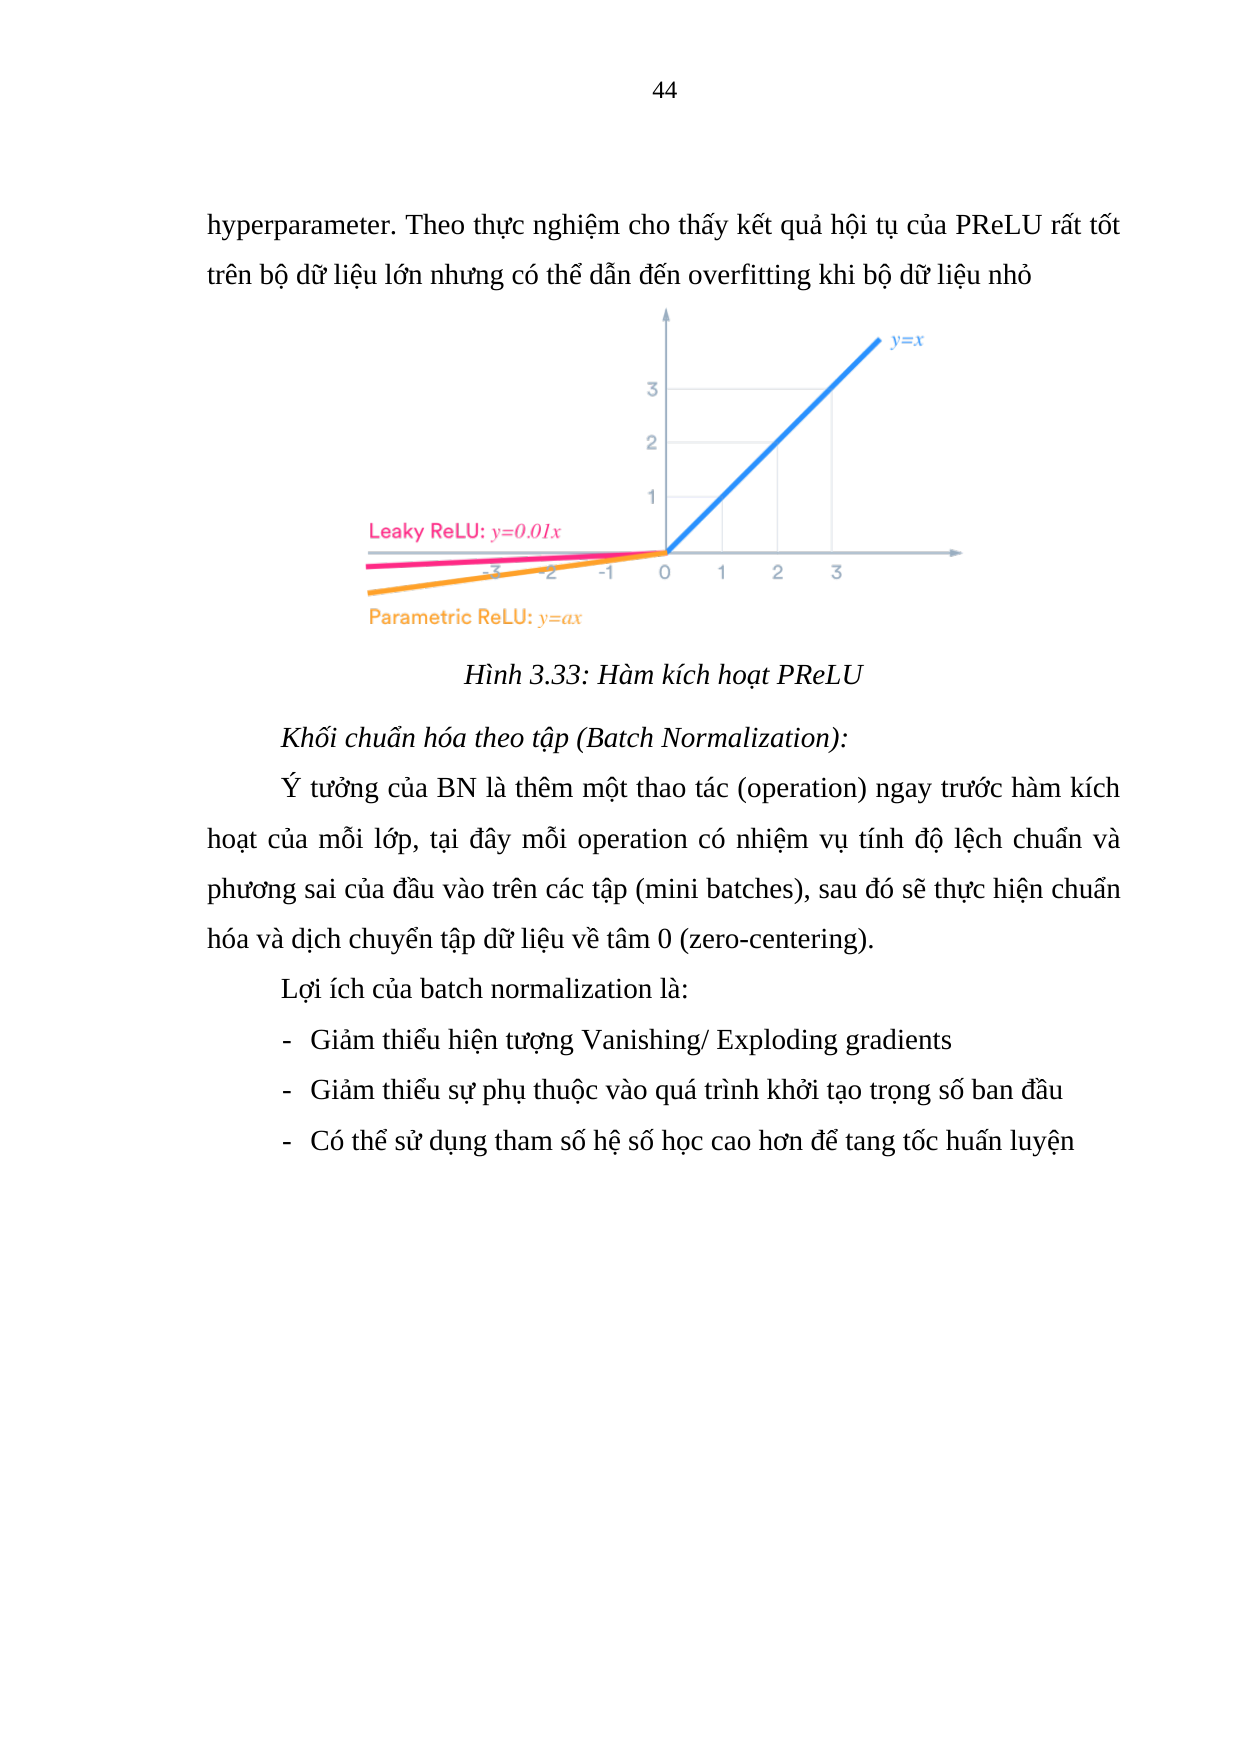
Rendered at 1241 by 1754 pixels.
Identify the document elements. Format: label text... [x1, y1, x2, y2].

list Giảm thiểu sự phụ thuộc vào quá trình khởi tạo trọng số ban đầu [207, 1072, 1122, 1106]
text Ý tưởng của BN là thêm một thao tác (operation) ngay trước hàm kích hoạt của mỗi lớp, tại đây mỗi operation có nhiệm vụ tính độ lệch chuẩn và phương sai của đầu vào trên các tập (mini batches), sau đó sẽ thực hiện chuẩn hóa và dịch chuyển tập dữ liệu về tâm 0 (zero-centering). [207, 770, 1122, 955]
picture [365, 307, 964, 628]
list Giảm thiểu hiện tượng Vanishing/ Exploding gradients [207, 1022, 1122, 1056]
text Khối chuẩn hóa theo tập (Batch Normalization): [207, 720, 1122, 754]
list Có thể sử dụng tham số hệ số học cao hơn để tang tốc huấn luyện [207, 1123, 1122, 1156]
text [207, 207, 1122, 291]
text Lợi ích của batch normalization là: [207, 972, 1122, 1005]
